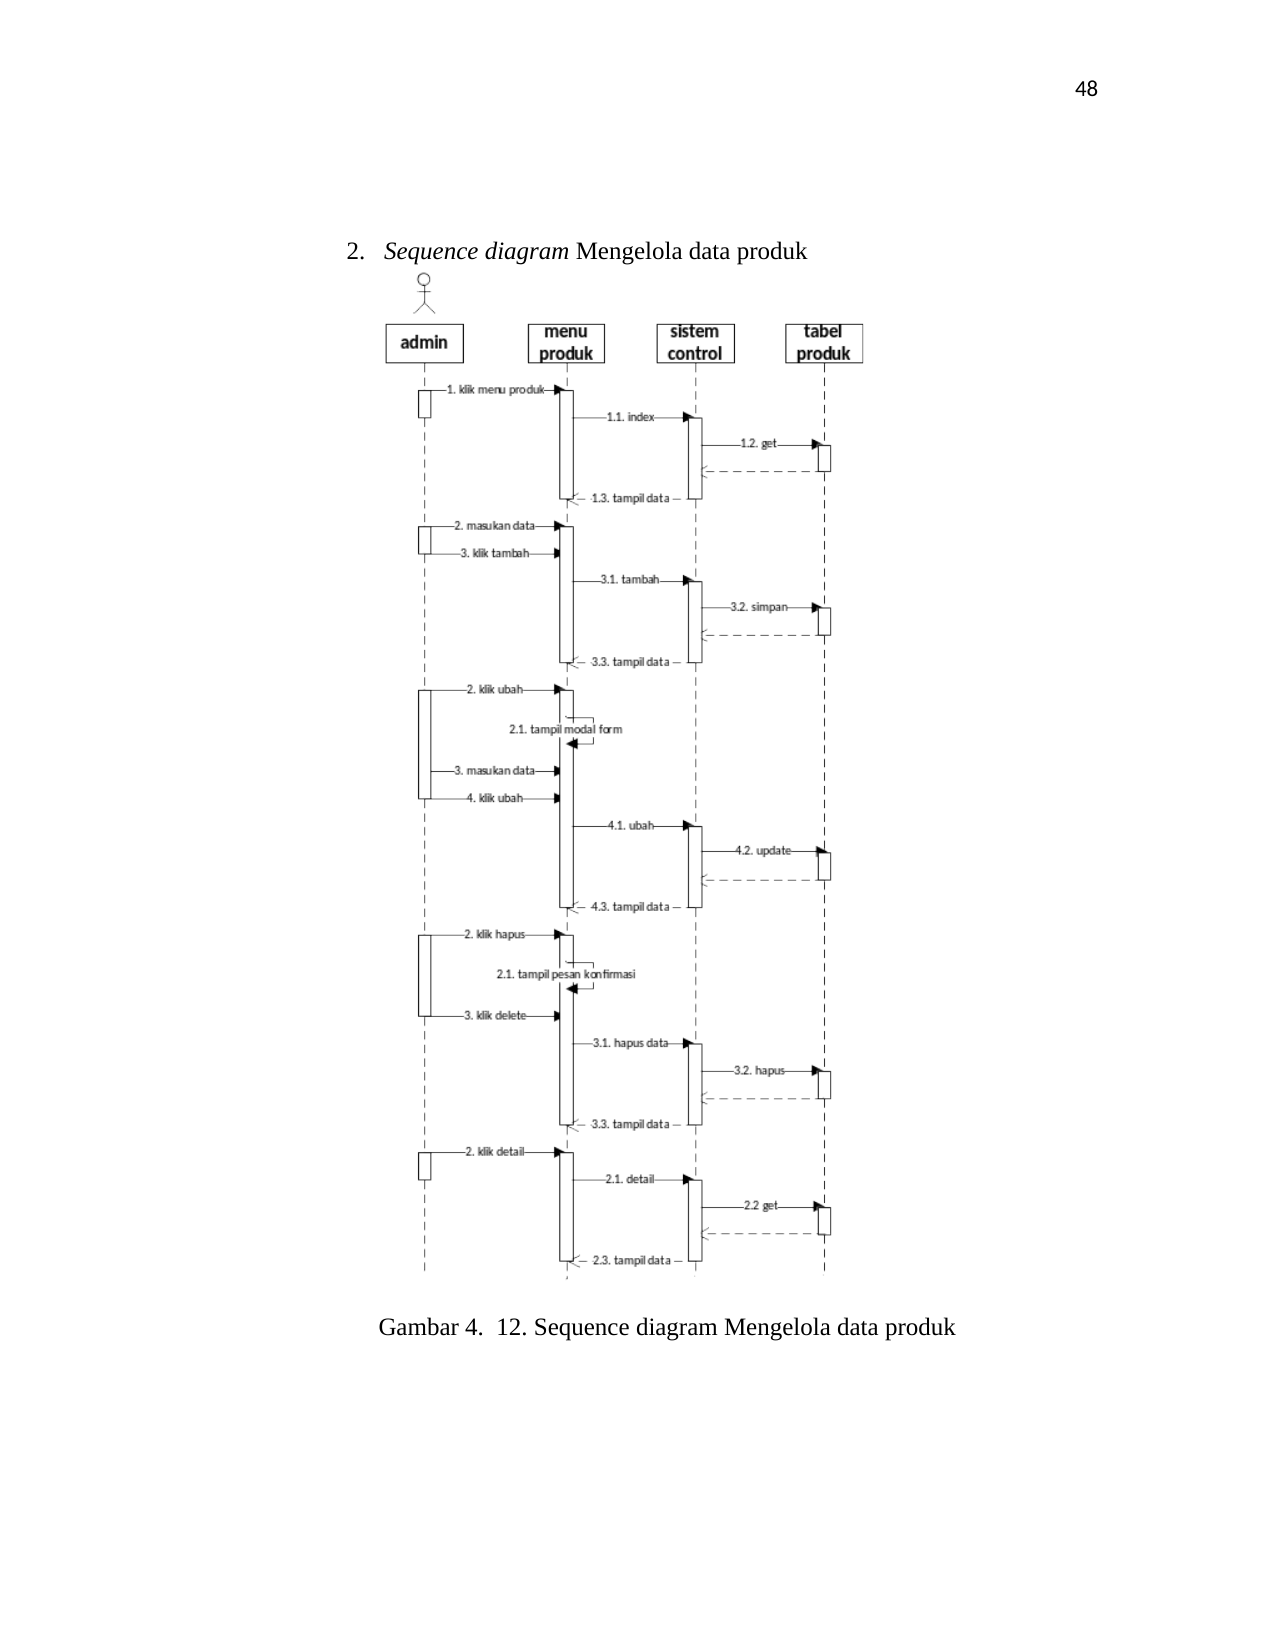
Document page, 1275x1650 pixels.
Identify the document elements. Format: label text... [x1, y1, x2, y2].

list Sequence diagram Mengelola data produk [346, 236, 1098, 265]
text Gambar 4. 12. Sequence diagram Mengelola data produk [236, 1312, 1098, 1341]
